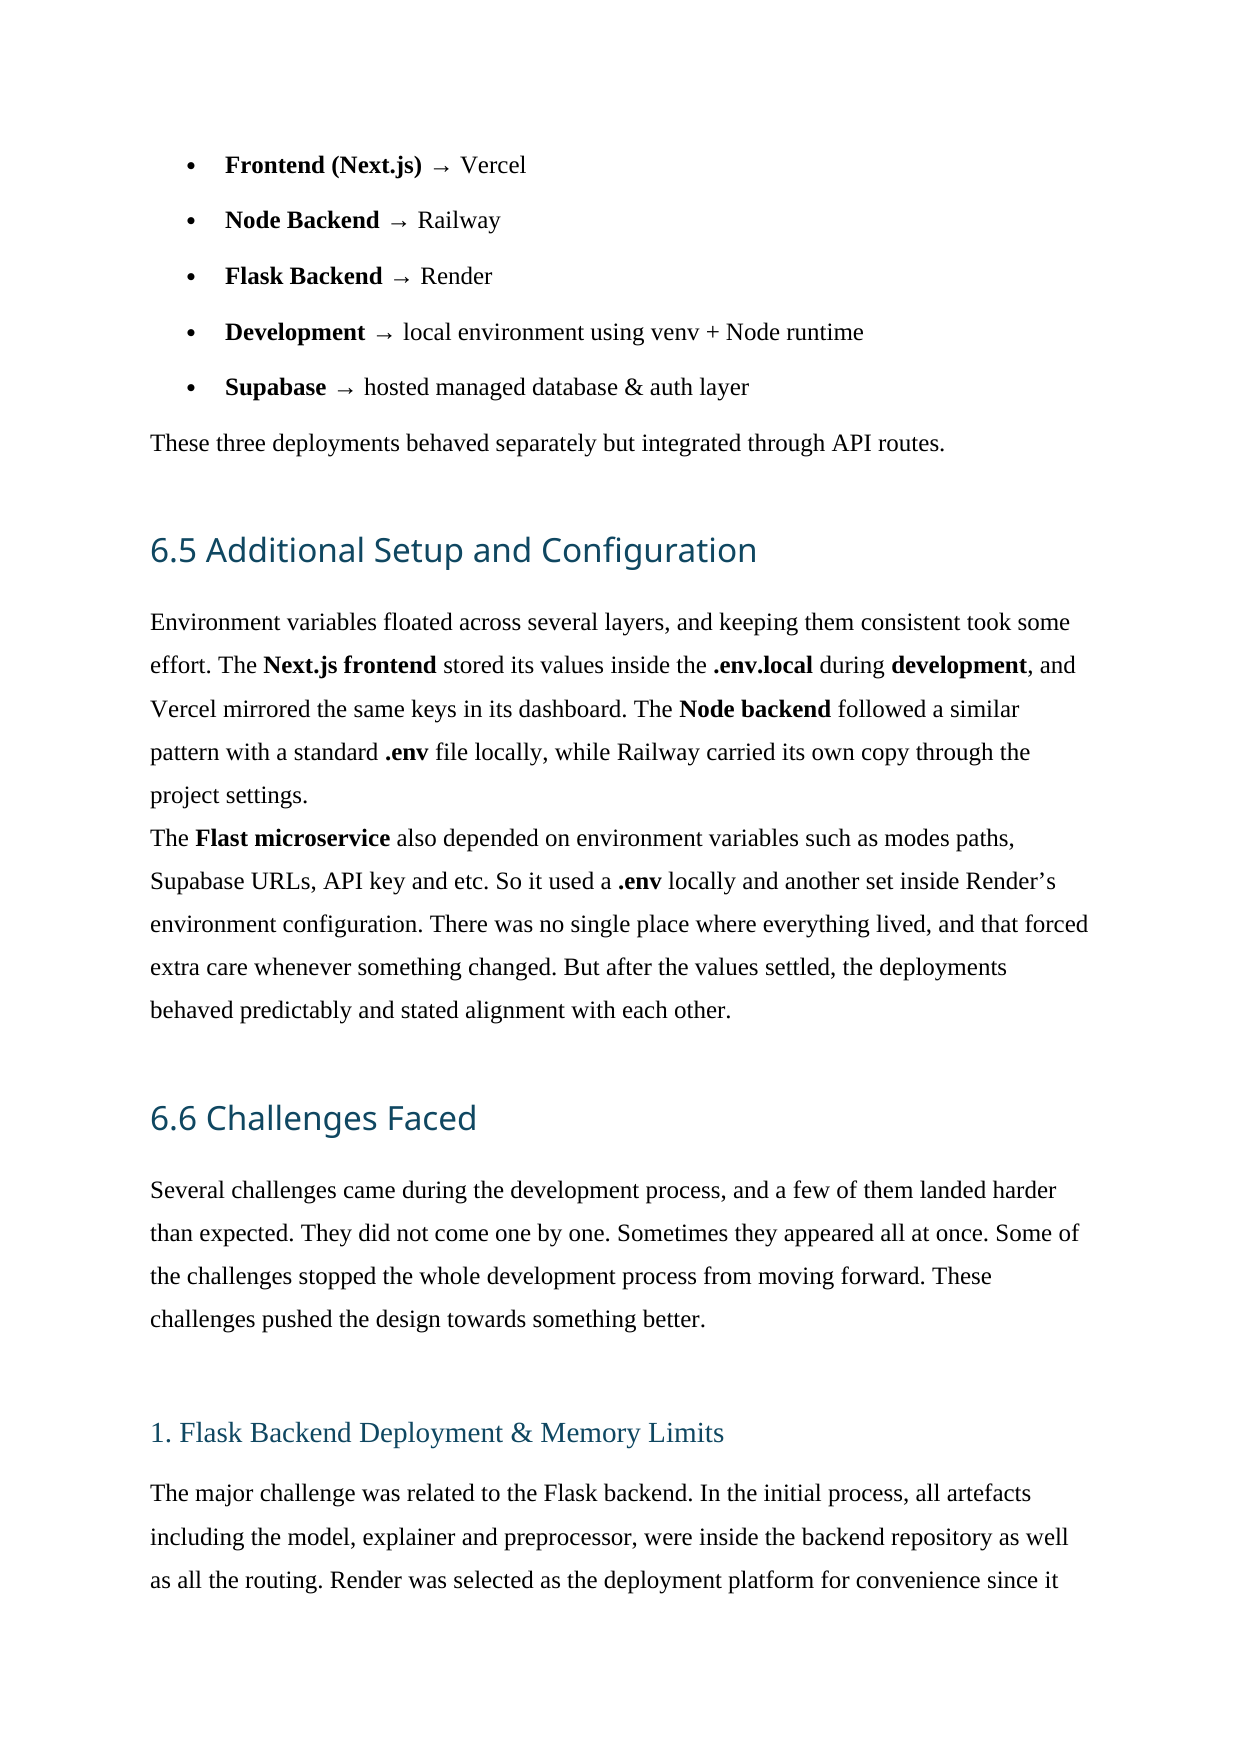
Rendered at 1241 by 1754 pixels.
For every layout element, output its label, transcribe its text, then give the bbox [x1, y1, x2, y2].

text The Flast microservice also depended on environment variables such as modes paths, Supabase URLs, API key and etc. So it used a .env locally and another set inside Render’s environment configuration. There was no single place where everything lived, and that forced extra care whenever something changed. But after the values settled, the deployments behaved predictably and stated alignment with each other. [150, 823, 1090, 1024]
list Node Backend → Railway [187, 206, 1090, 234]
text These three deployments behaved separately but integrated through API routes. [150, 428, 1090, 457]
subtitle 6.5 Additional Setup and Configuration [150, 527, 1090, 572]
text Environment variables floated across several layers, and keeping them consistent took some effort. The Next.js frontend stored its values inside the .env.local during development, and Vercel mirrored the same keys in its dashboard. The Node backend followed a similar pattern with a standard .env file locally, while Railway carried its own copy through the project settings. [150, 607, 1090, 809]
list Development → local environment using venv + Node runtime [187, 317, 1090, 346]
list Flask Backend → Render [187, 261, 1090, 290]
subtitle 1. Flask Backend Deployment & Memory Limits [150, 1416, 1090, 1449]
subtitle 6.6 Challenges Faced [150, 1094, 1090, 1140]
list Supabase → hosted managed database & auth layer [187, 372, 1090, 401]
list Frontend (Next.js) → Vercel [187, 150, 1090, 179]
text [150, 1478, 1090, 1593]
text Several challenges came during the development process, and a few of them landed harder than expected. They did not come one by one. Sometimes they appeared all at once. Some of the challenges stopped the whole development process from moving forward. These challenges pushed the design towards something better. [150, 1175, 1090, 1333]
